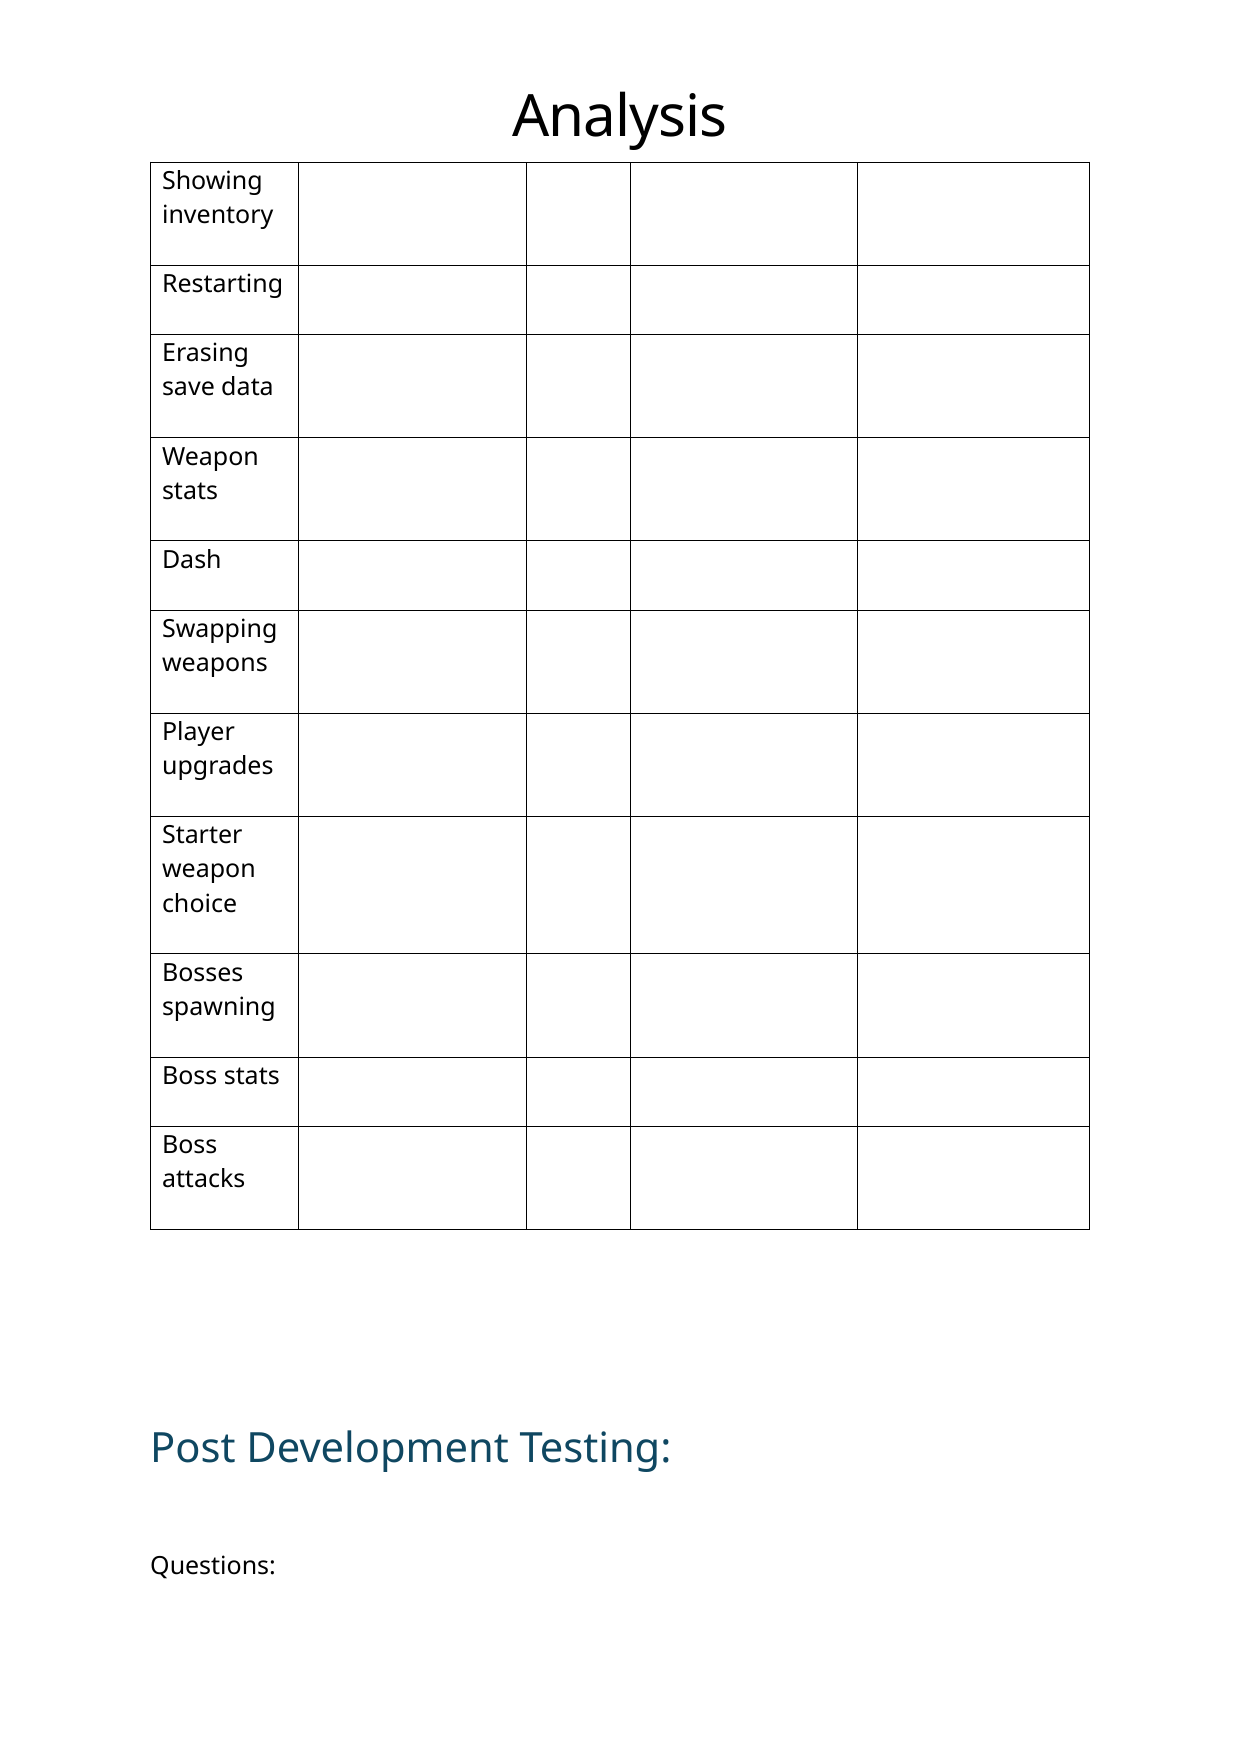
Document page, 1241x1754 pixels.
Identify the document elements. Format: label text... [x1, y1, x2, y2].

table_cell [299, 714, 526, 816]
table_cell [527, 817, 630, 953]
text Questions: [150, 1548, 1090, 1582]
table_cell [527, 266, 630, 334]
table_cell [299, 266, 526, 334]
table_cell [527, 438, 630, 540]
table_cell [299, 1127, 526, 1229]
table_cell [527, 335, 630, 437]
table_cell [527, 714, 630, 816]
table_cell Starter weapon choice [151, 817, 298, 953]
table_cell [858, 1127, 1089, 1229]
table_cell Boss stats [151, 1058, 298, 1126]
table_cell [631, 1127, 857, 1229]
table_cell [631, 817, 857, 953]
table_cell [631, 266, 857, 334]
table_cell Player upgrades [151, 714, 298, 816]
table_cell [858, 438, 1089, 540]
table_cell [858, 611, 1089, 713]
table_cell Weapon stats [151, 438, 298, 540]
table_cell Erasing save data [151, 335, 298, 437]
table_cell Bosses spawning [151, 954, 298, 1057]
table_cell [631, 335, 857, 437]
table_cell [631, 163, 857, 265]
table_cell [299, 335, 526, 437]
table_cell Boss attacks [151, 1127, 298, 1229]
table_cell Swapping weapons [151, 611, 298, 713]
table_cell [527, 541, 630, 609]
table_cell [858, 163, 1089, 265]
table_cell [631, 714, 857, 816]
table_cell [858, 954, 1089, 1057]
subtitle Post Development Testing: [150, 1418, 1090, 1475]
table_cell [527, 611, 630, 713]
table_cell [631, 438, 857, 540]
table_cell [631, 611, 857, 713]
table_cell [858, 714, 1089, 816]
table_cell Showing inventory [151, 163, 298, 265]
table_cell Dash [151, 541, 298, 609]
table_cell [299, 541, 526, 609]
table_cell [858, 335, 1089, 437]
table_cell Restarting [151, 266, 298, 334]
table_cell [299, 817, 526, 953]
table_cell [299, 438, 526, 540]
table_cell [858, 266, 1089, 334]
table_cell [631, 954, 857, 1057]
table_cell [858, 541, 1089, 609]
table_cell [299, 611, 526, 713]
table_cell [631, 541, 857, 609]
table_cell [527, 1127, 630, 1229]
table_cell [527, 954, 630, 1057]
table_cell [858, 1058, 1089, 1126]
table_cell [527, 163, 630, 265]
table_cell [858, 817, 1089, 953]
table_cell [631, 1058, 857, 1126]
table_cell [299, 954, 526, 1057]
table_cell [299, 1058, 526, 1126]
table_cell [299, 163, 526, 265]
table_cell [527, 1058, 630, 1126]
